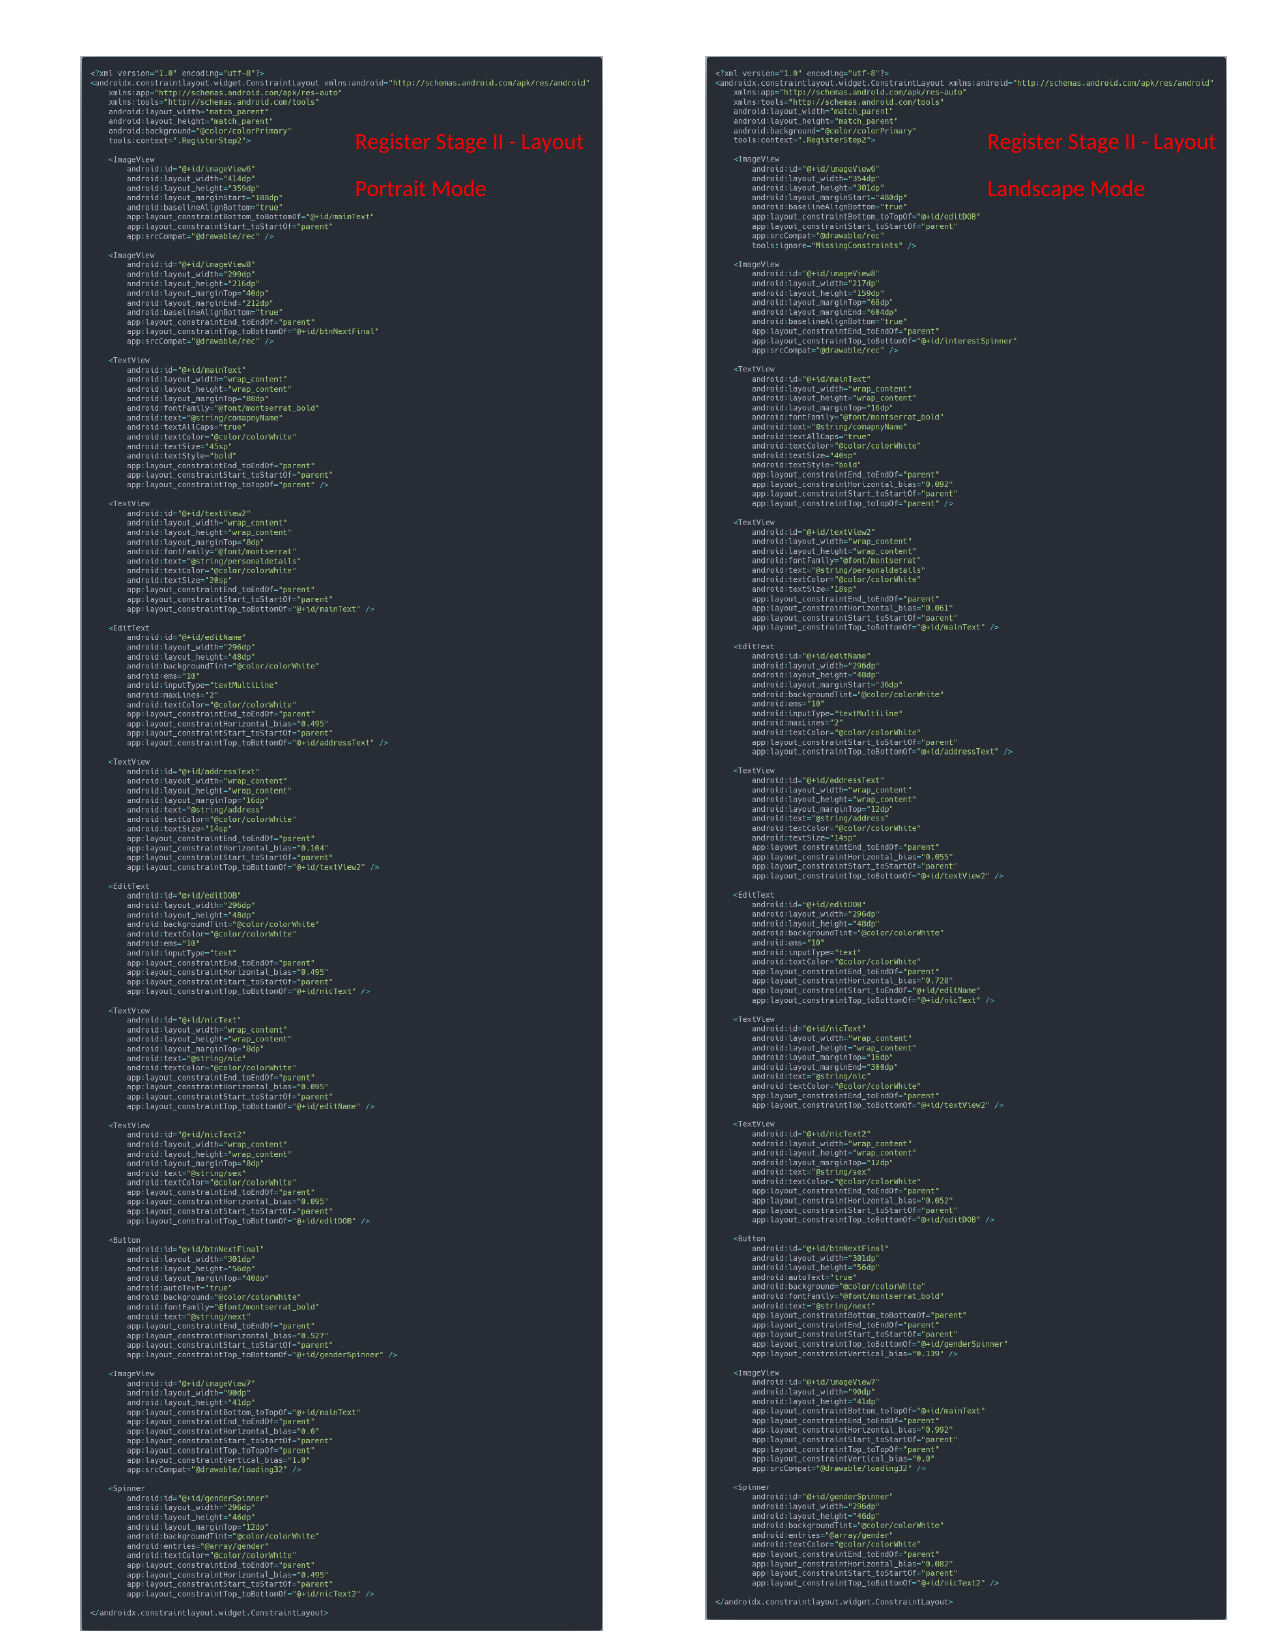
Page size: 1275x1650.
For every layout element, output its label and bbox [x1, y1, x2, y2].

picture [705, 56, 1227, 1620]
picture [80, 56, 603, 1631]
